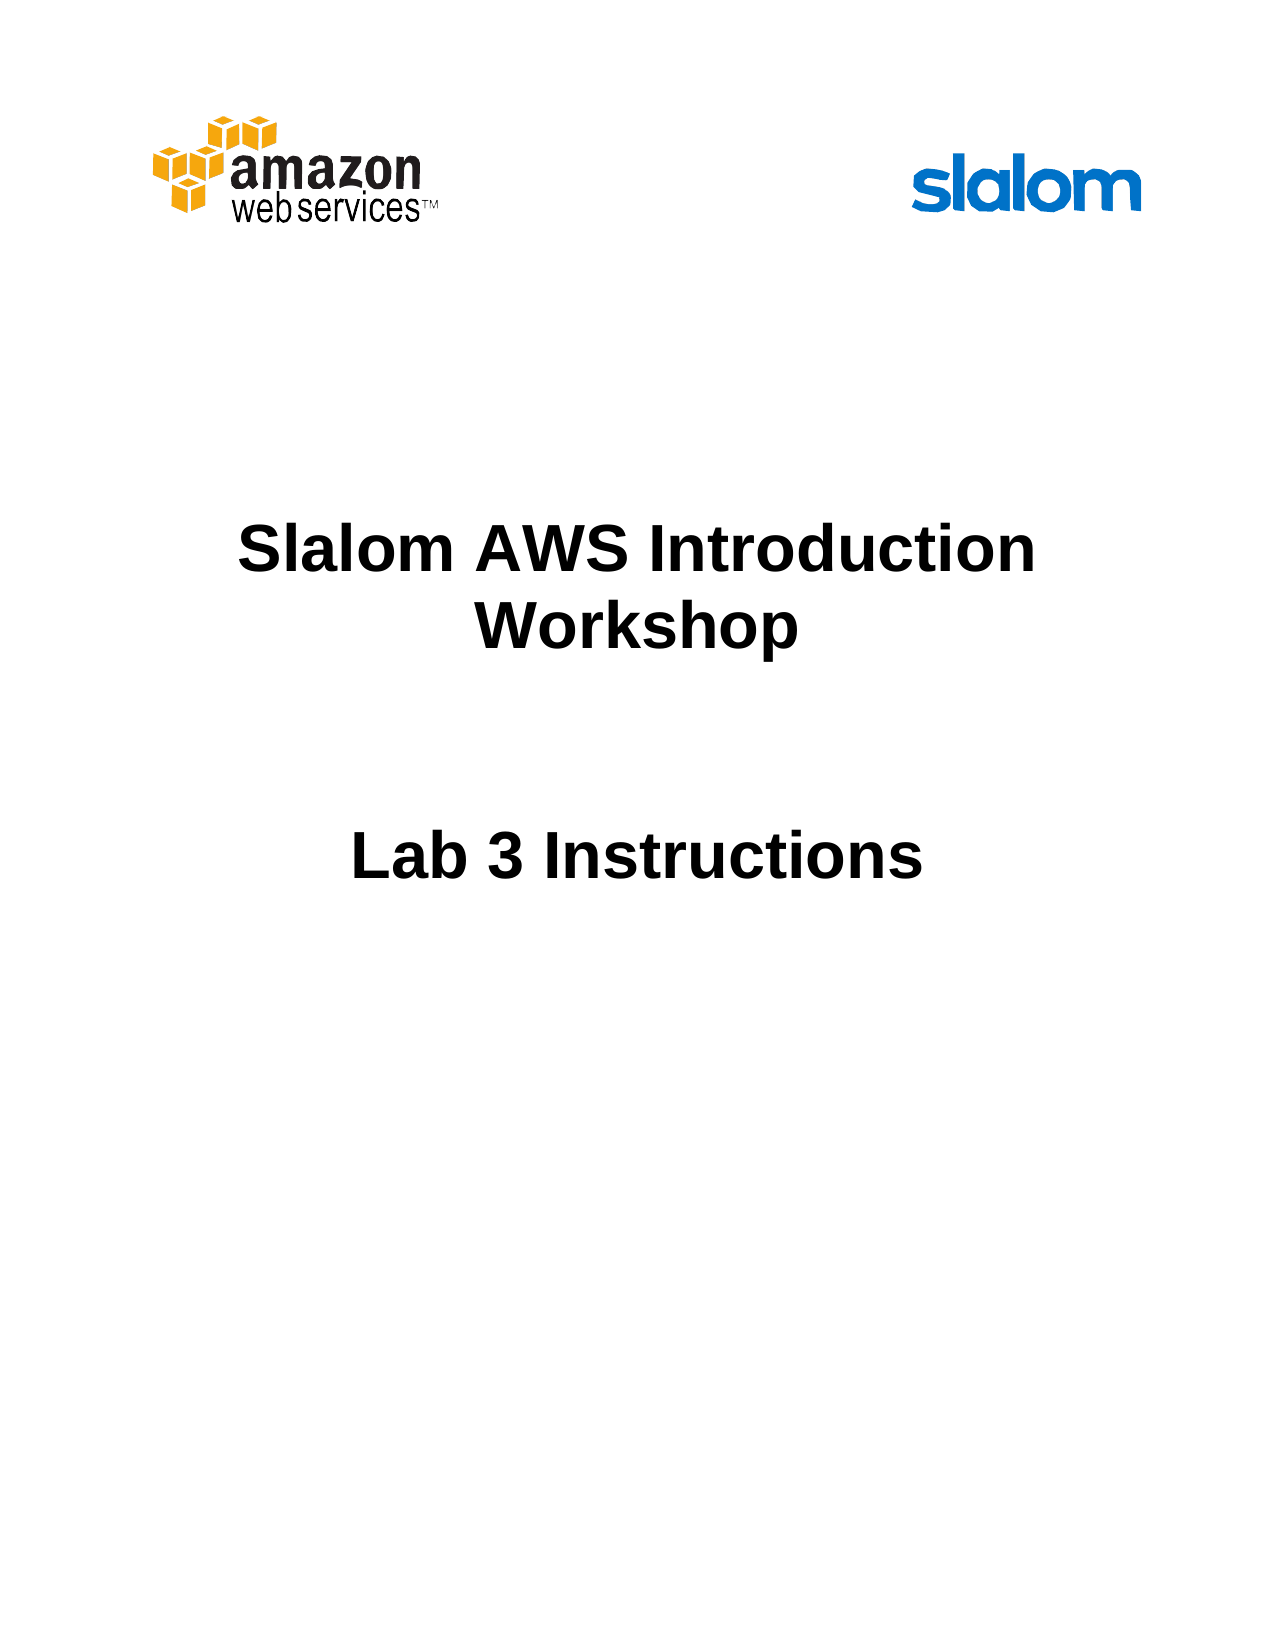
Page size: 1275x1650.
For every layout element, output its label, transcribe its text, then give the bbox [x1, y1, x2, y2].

text Lab 3 Instructions [150, 816, 1125, 893]
picture [152, 116, 438, 224]
text Slalom AWS Introduction Workshop [150, 509, 1125, 663]
picture [911, 153, 1142, 213]
